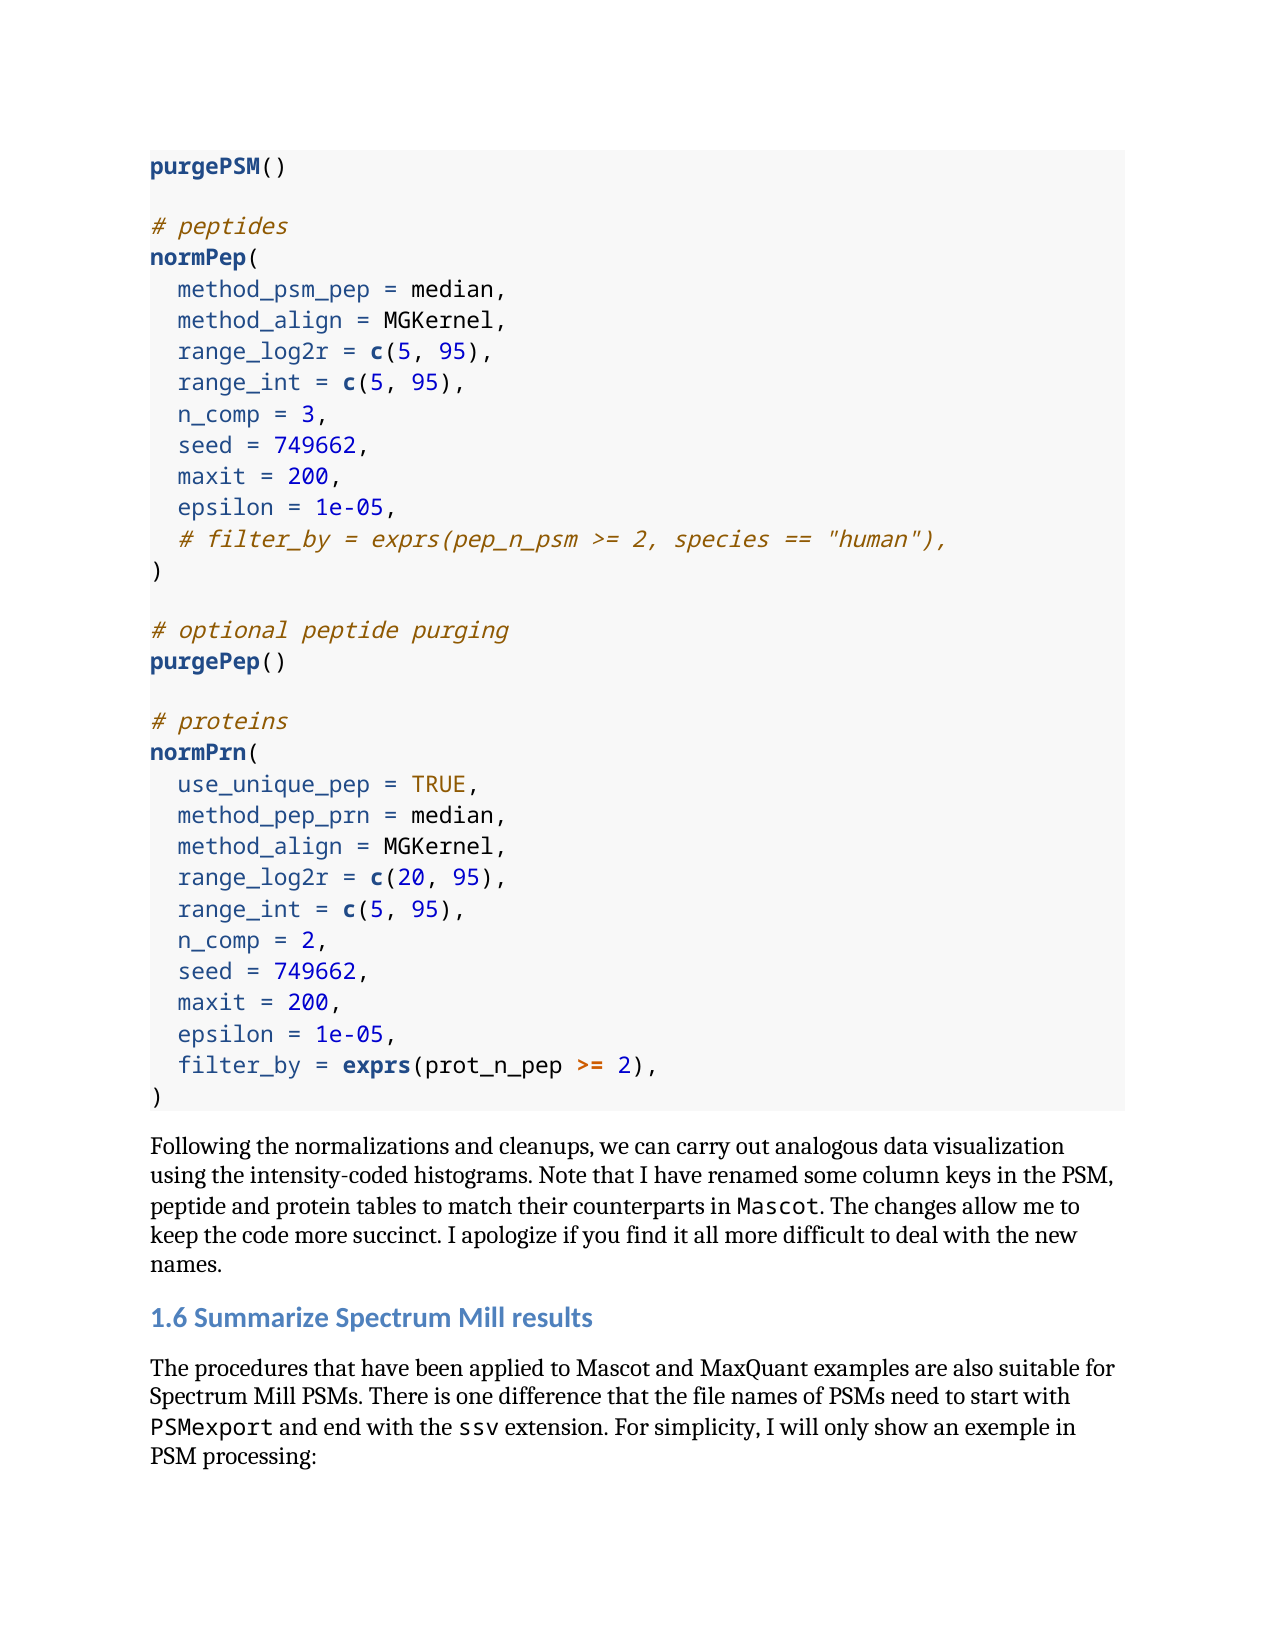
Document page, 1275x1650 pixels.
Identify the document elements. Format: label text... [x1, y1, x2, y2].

text The procedures that have been applied to Mascot and MaxQuant examples are also suitable for Spectrum Mill PSMs. There is one difference that the file names of PSMs need to start with PSMexport and end with the ssv extension. For simplicity, I will only show an exemple in PSM processing: [150, 1353, 1125, 1471]
subtitle 1.6 Summarize Spectrum Mill results [150, 1299, 1125, 1335]
text Following the normalizations and cleanups, we can carry out analogous data visualization using the intensity-coded histograms. Note that I have renamed some column keys in the PSM, peptide and protein tables to match their counterparts in Mascot. The changes allow me to keep the code more succinct. I apologize if you find it all more difficult to deal with the new names. [150, 1132, 1125, 1278]
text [150, 150, 1125, 1111]
